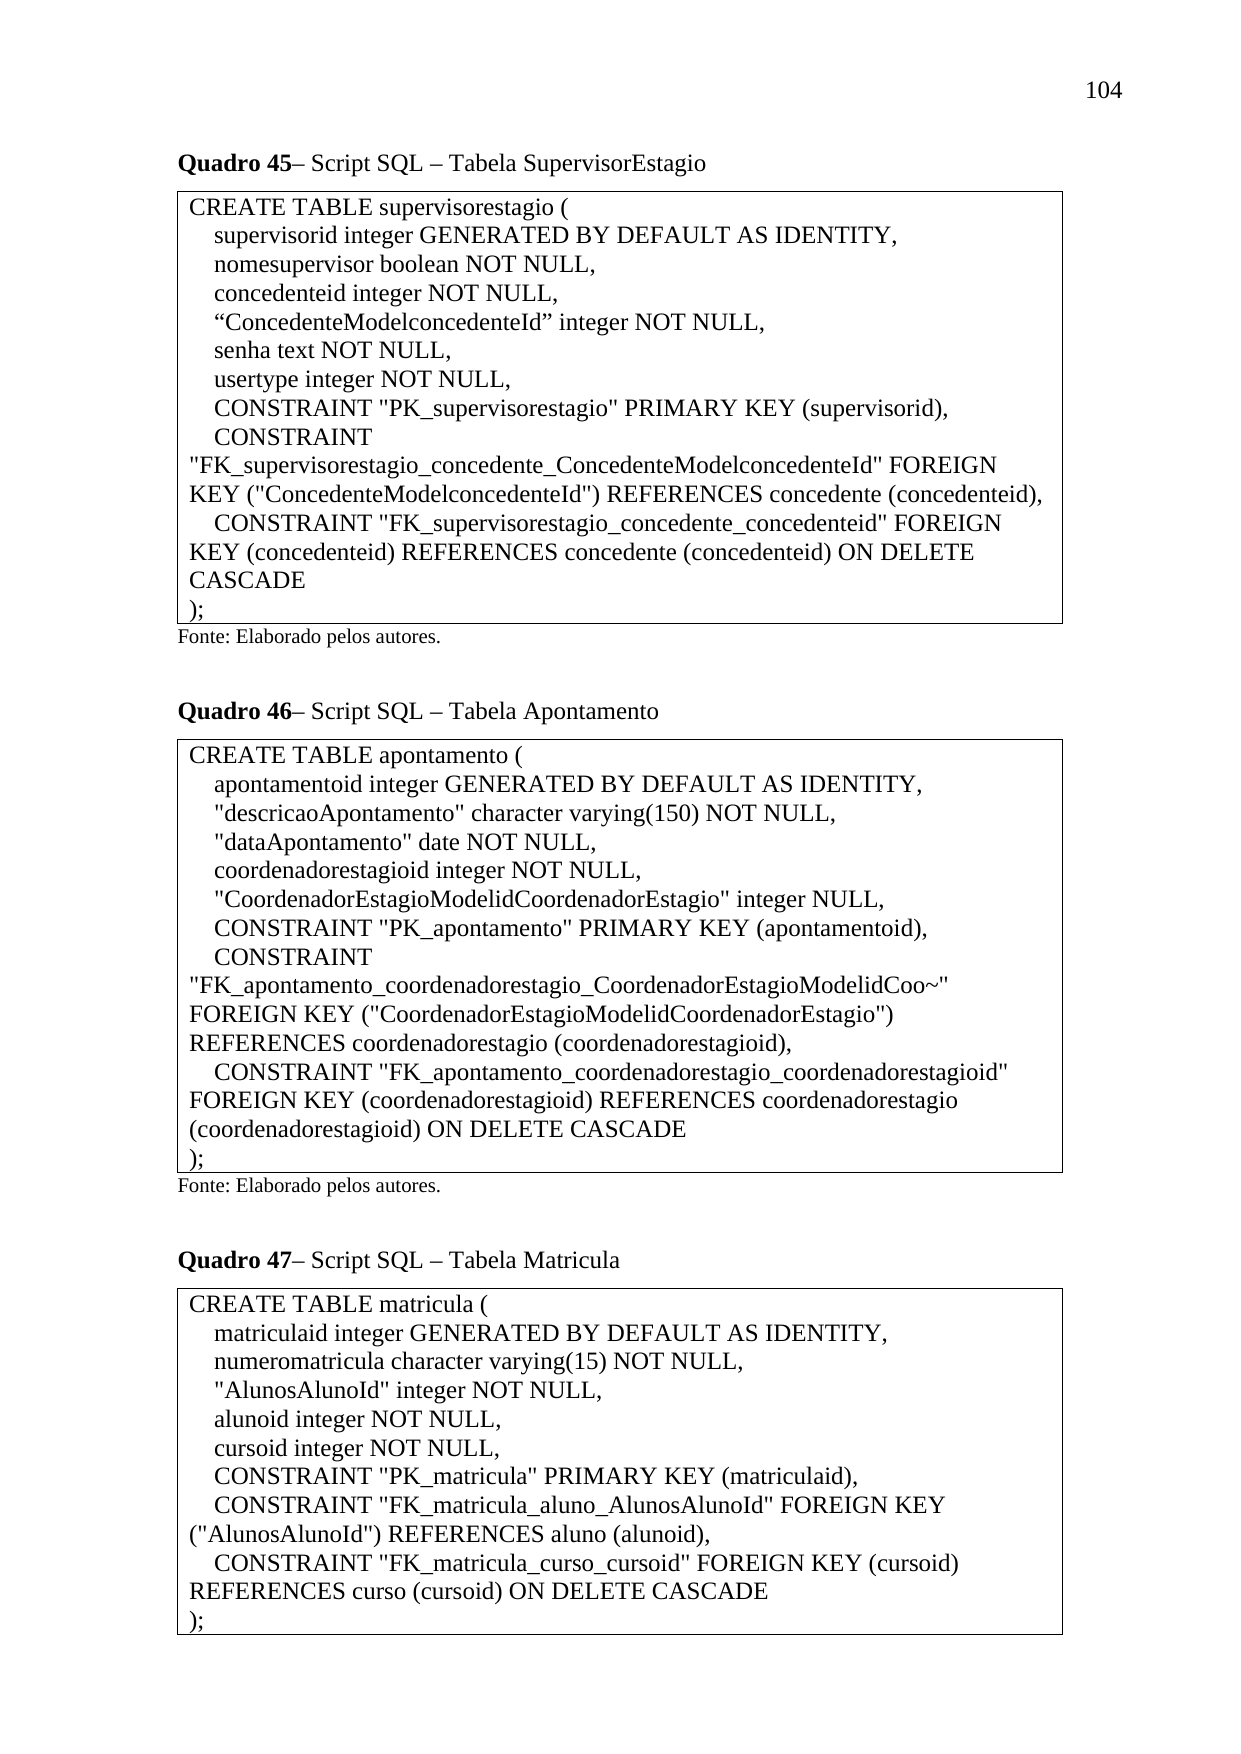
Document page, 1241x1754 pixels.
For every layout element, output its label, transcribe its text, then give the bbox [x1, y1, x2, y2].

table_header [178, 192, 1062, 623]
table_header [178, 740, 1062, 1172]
text Quadro 46– Script SQL – Tabela Apontamento [177, 696, 1122, 725]
text Quadro 45– Script SQL – Tabela SupervisorEstagio [177, 148, 1122, 176]
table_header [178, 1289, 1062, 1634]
text Fonte: Elaborado pelos autores. [177, 1173, 1122, 1197]
text Quadro 47– Script SQL – Tabela Matricula [177, 1245, 1122, 1273]
text Fonte: Elaborado pelos autores. [177, 624, 1122, 648]
